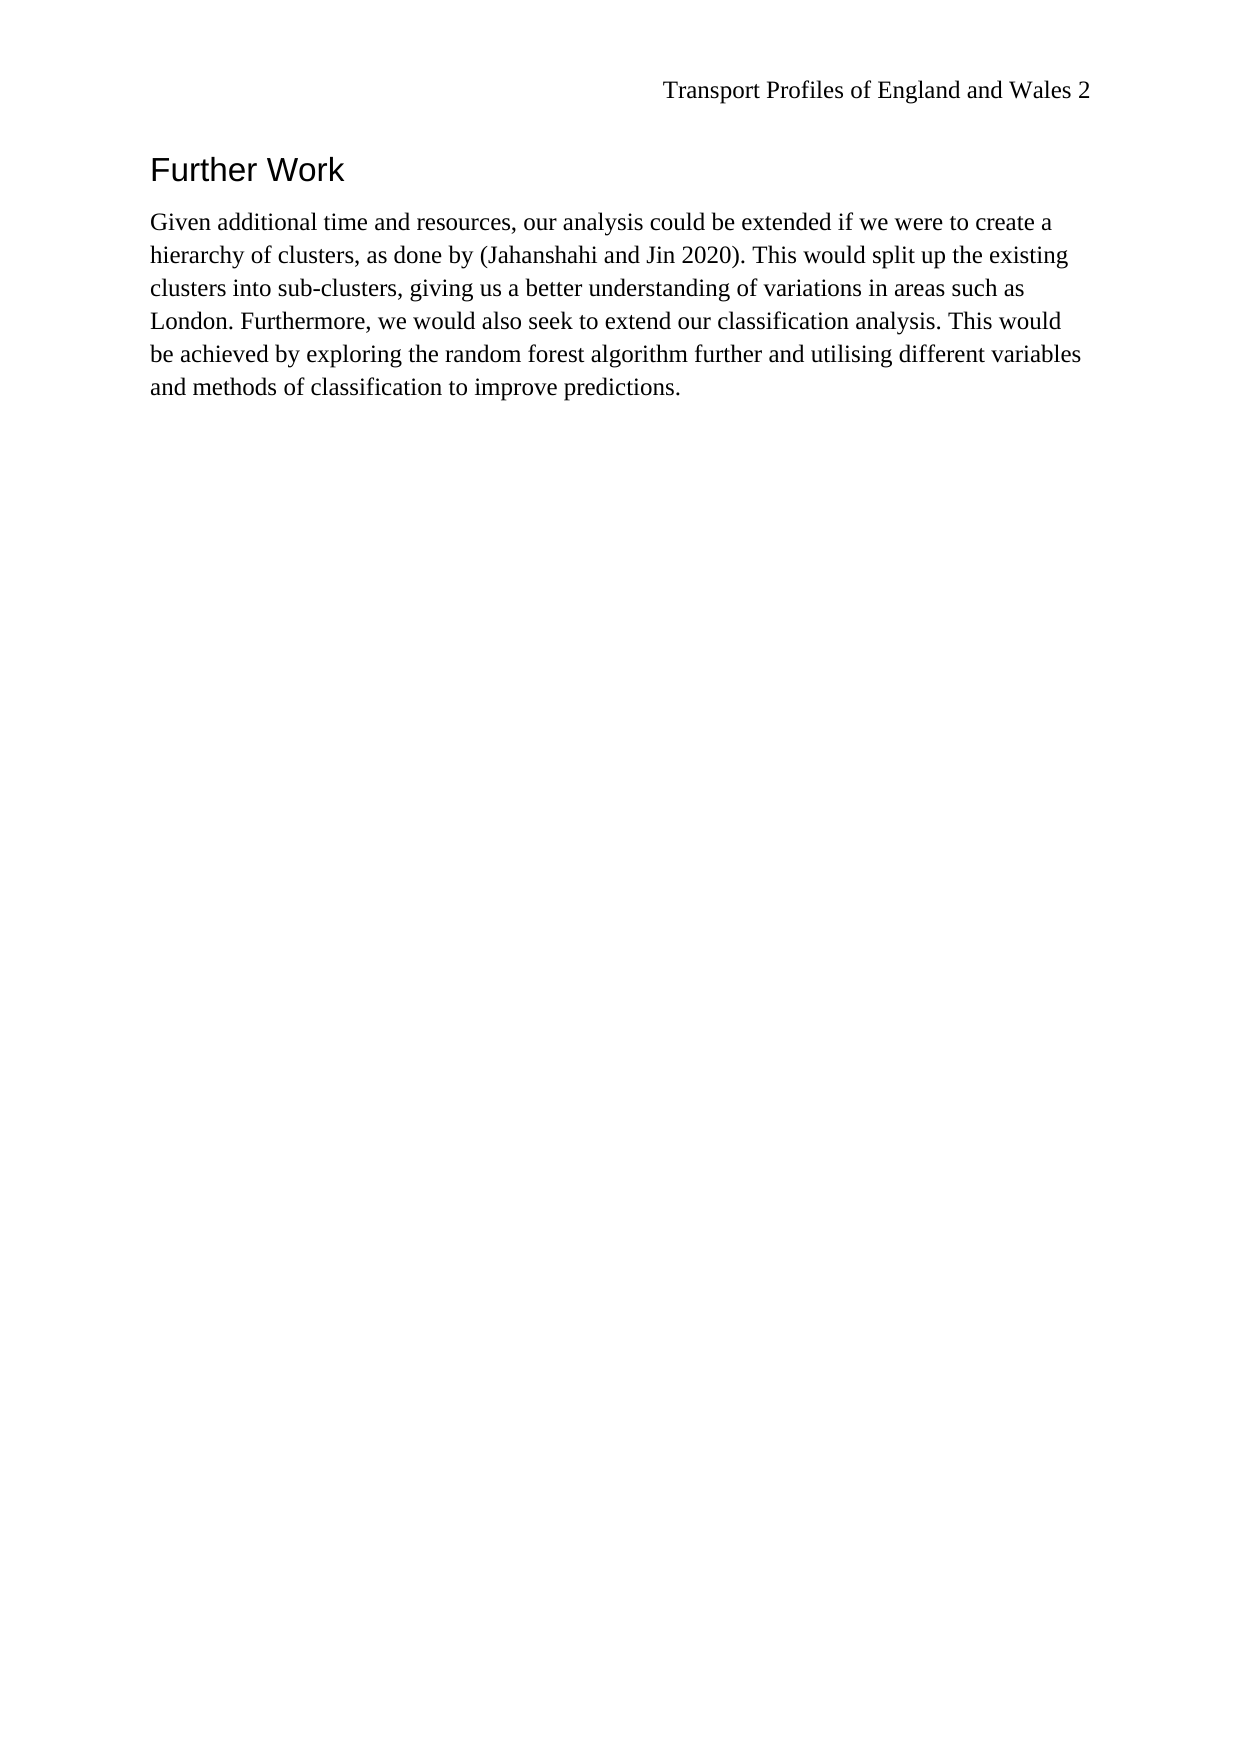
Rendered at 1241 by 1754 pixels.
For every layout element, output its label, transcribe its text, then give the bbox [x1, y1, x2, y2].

subtitle Further Work [150, 150, 1090, 188]
text Given additional time and resources, our analysis could be extended if we were to create a hierarchy of clusters, as done by (Jahanshahi and Jin 2020). This would split up the existing clusters into sub-clusters, giving us a better understanding of variations in areas such as London. Furthermore, we would also seek to extend our classification analysis. This would be achieved by exploring the random forest algorithm further and utilising different variables and methods of classification to improve predictions. [150, 207, 1090, 401]
